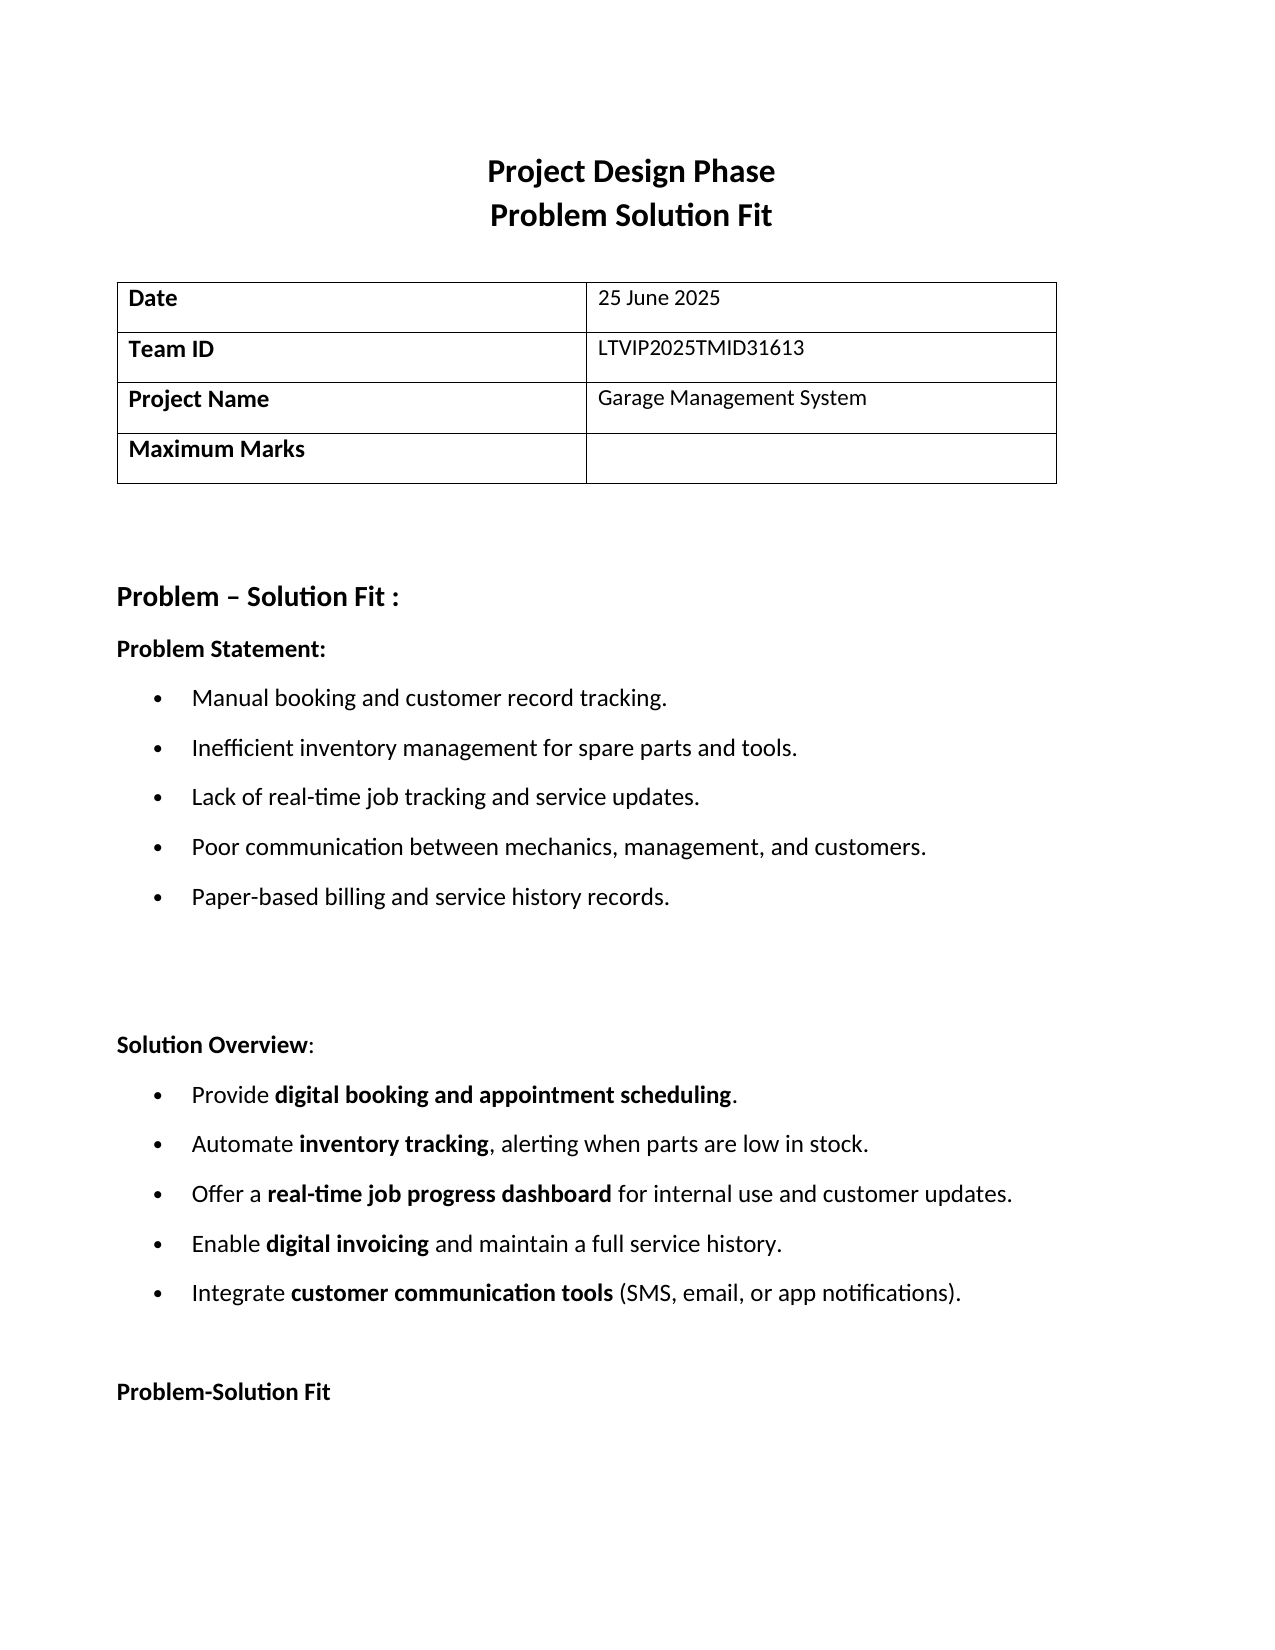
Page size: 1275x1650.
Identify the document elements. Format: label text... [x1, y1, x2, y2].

text Project Design Phase [117, 150, 1146, 190]
table_cell Maximum Marks [118, 434, 586, 483]
table_cell [587, 434, 1056, 483]
list Inefficient inventory management for spare parts and tools. [154, 732, 1146, 762]
table_cell LTVIP2025TMID31613 [587, 333, 1056, 382]
list Enable digital invoicing and maintain a full service history. [154, 1228, 1146, 1258]
text Problem Statement: [117, 633, 1146, 663]
list Lack of real-time job tracking and service updates. [154, 781, 1146, 812]
text Solution Overview: [117, 1029, 1146, 1060]
text Problem – Solution Fit : [117, 578, 1146, 613]
list Provide digital booking and appointment scheduling. [154, 1079, 1146, 1109]
list Offer a real-time job progress dashboard for internal use and customer updates. [154, 1178, 1146, 1209]
table_header Date [118, 283, 586, 332]
table_cell Team ID [118, 333, 586, 382]
list Paper-based billing and service history records. [154, 881, 1146, 911]
table_cell Project Name [118, 383, 586, 432]
list Manual booking and customer record tracking. [154, 682, 1146, 713]
text Problem-Solution Fit [117, 1376, 1146, 1407]
text Problem Solution Fit [117, 194, 1146, 234]
table_cell Garage Management System [587, 383, 1056, 432]
list Automate inventory tracking, alerting when parts are low in stock. [154, 1128, 1146, 1159]
table_header 25 June 2025 [587, 283, 1056, 332]
list Poor communication between mechanics, management, and customers. [154, 831, 1146, 862]
list Integrate customer communication tools (SMS, email, or app notifications). [154, 1277, 1146, 1308]
